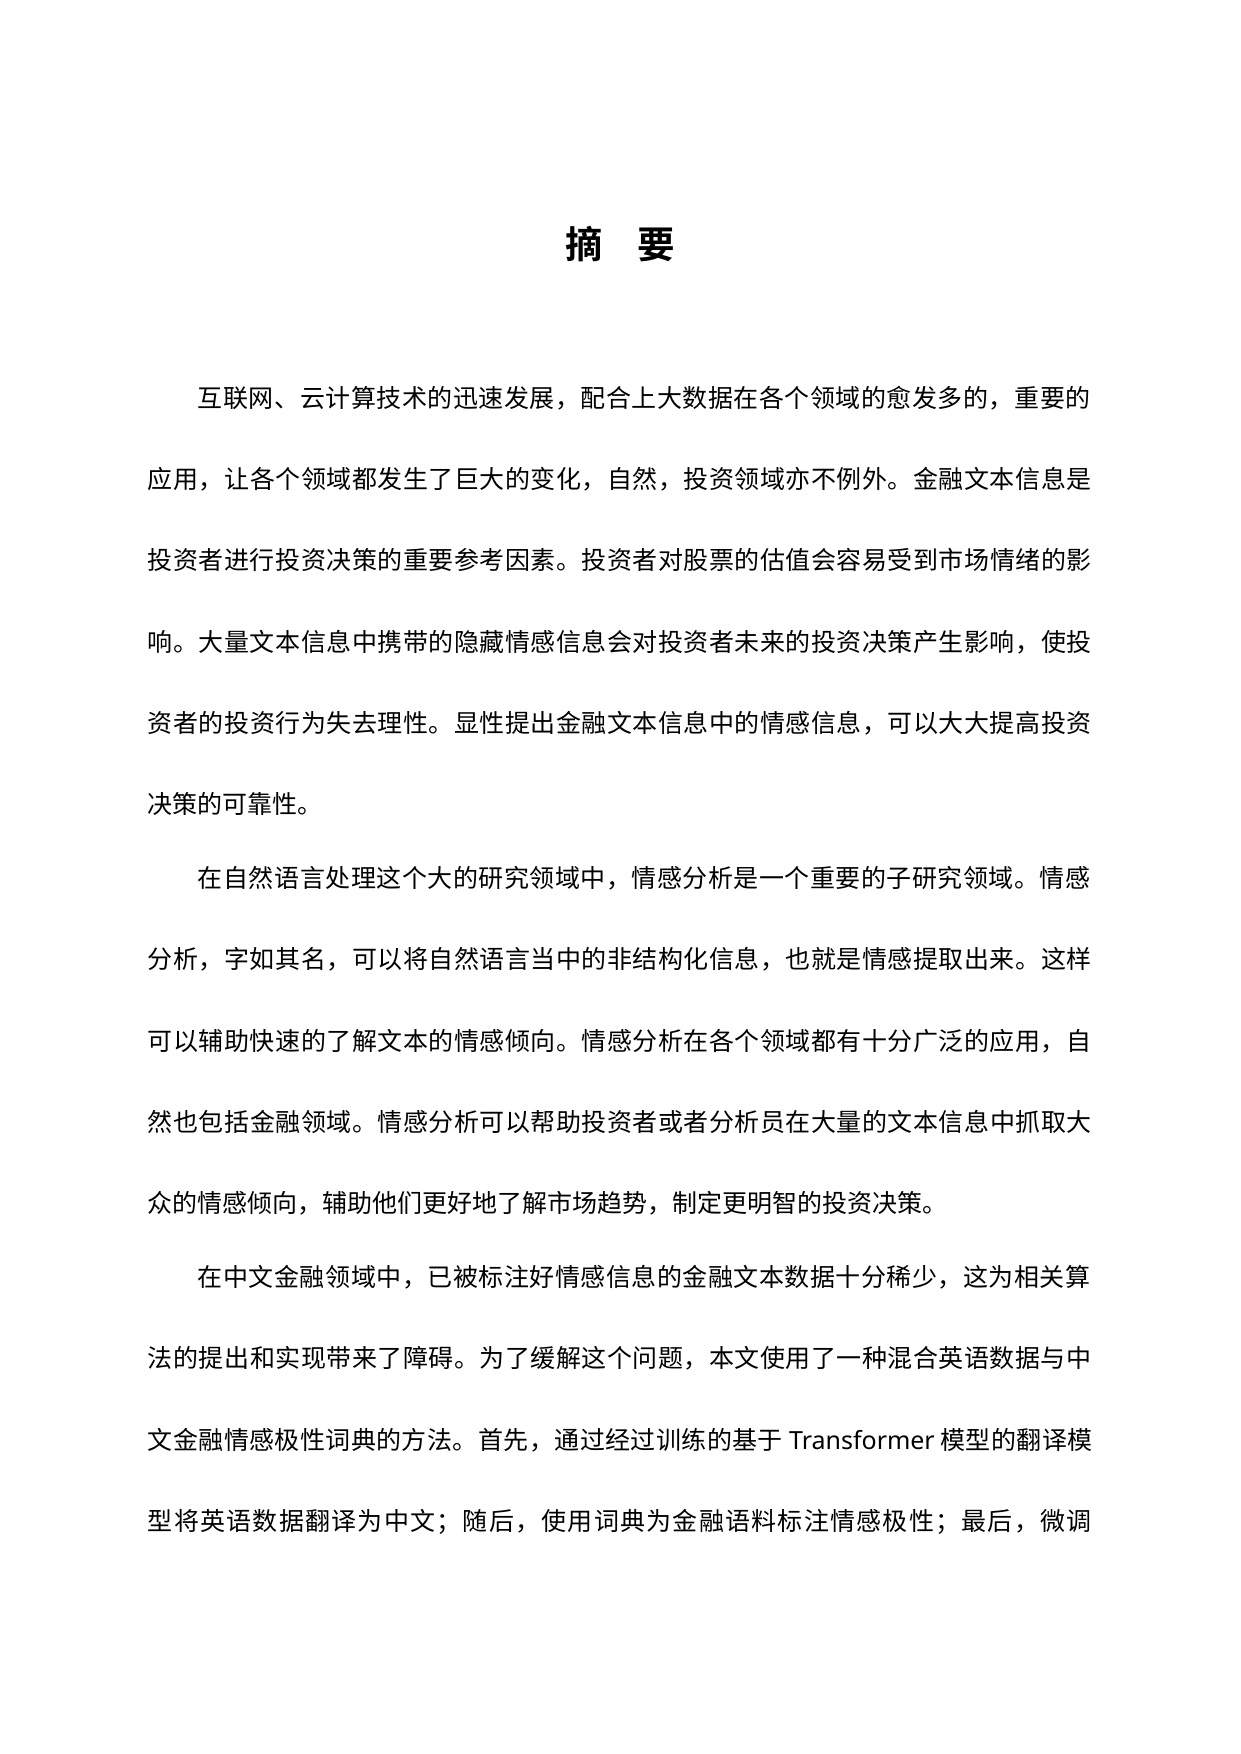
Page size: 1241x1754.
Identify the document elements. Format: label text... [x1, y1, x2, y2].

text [148, 1243, 1092, 1552]
text 摘 要 [148, 209, 1092, 274]
text 在自然语言处理这个大的研究领域中，情感分析是一个重要的子研究领域。情感分析，字如其名，可以将自然语言当中的非结构化信息，也就是情感提取出来。这样可以辅助快速的了解文本的情感倾向。情感分析在各个领域都有十分广泛的应用，自然也包括金融领域。情感分析可以帮助投资者或者分析员在大量的文本信息中抓取大众的情感倾向，辅助他们更好地了解市场趋势，制定更明智的投资决策。 [148, 844, 1092, 1234]
text 互联网、云计算技术的迅速发展，配合上大数据在各个领域的愈发多的，重要的应用，让各个领域都发生了巨大的变化，自然，投资领域亦不例外。金融文本信息是投资者进行投资决策的重要参考因素。投资者对股票的估值会容易受到市场情绪的影响。大量文本信息中携带的隐藏情感信息会对投资者未来的投资决策产生影响，使投资者的投资行为失去理性。显性提出金融文本信息中的情感信息，可以大大提高投资决策的可靠性。 [148, 364, 1092, 835]
